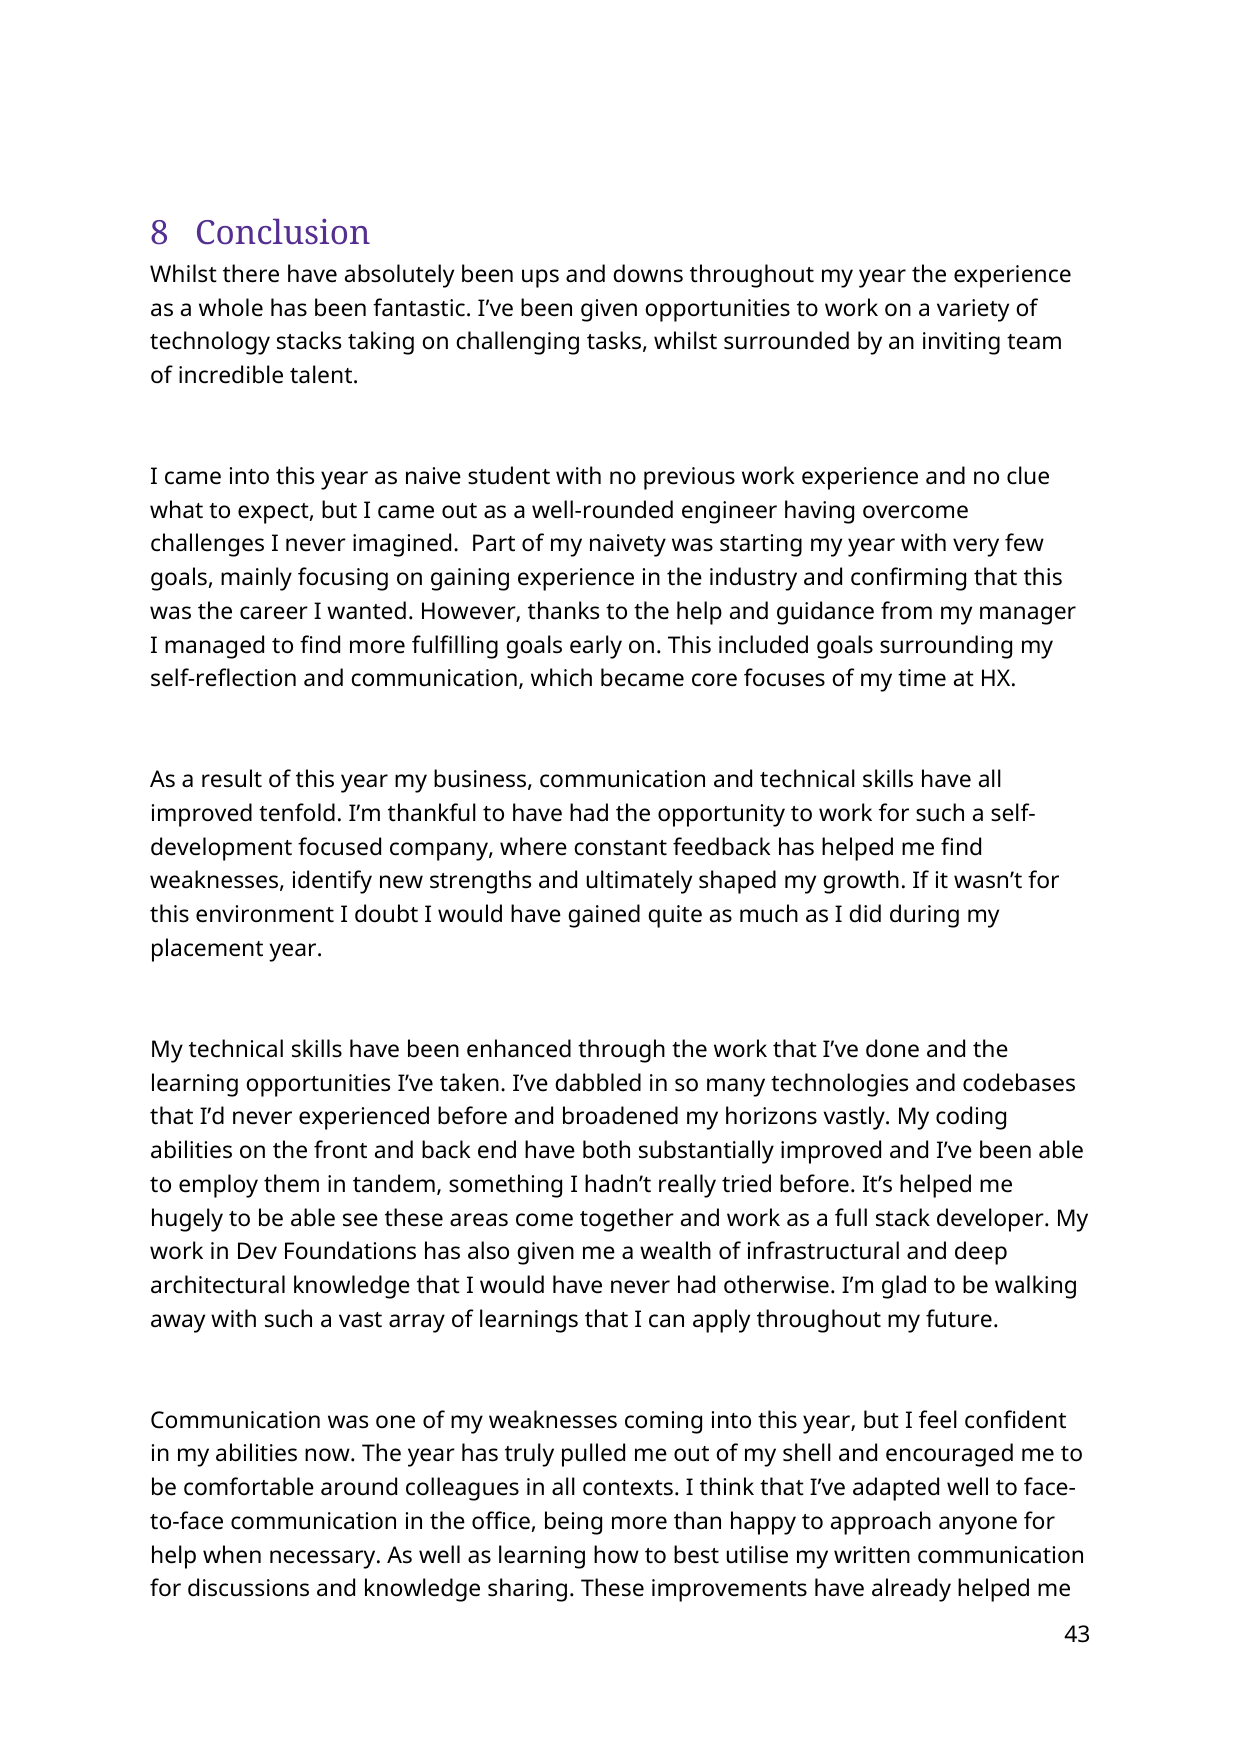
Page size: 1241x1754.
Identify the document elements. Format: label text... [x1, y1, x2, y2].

text As a result of this year my business, communication and technical skills have all improved tenfold. I’m thankful to have had the opportunity to work for such a self-development focused company, where constant feedback has helped me find weaknesses, identify new strengths and ultimately shaped my growth. If it wasn’t for this environment I doubt I would have gained quite as much as I did during my placement year. [150, 763, 1090, 963]
subtitle Conclusion [150, 209, 1090, 254]
text I came into this year as naive student with no previous work experience and no clue what to expect, but I came out as a well-rounded engineer having overcome challenges I never imagined. Part of my naivety was starting my year with very few goals, mainly focusing on gaining experience in the industry and confirming that this was the career I wanted. However, thanks to the help and guidance from my manager I managed to find more fulfilling goals early on. This included goals surrounding my self-reflection and communication, which became core focuses of my time at HX. [150, 460, 1090, 693]
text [150, 1403, 1090, 1603]
text Whilst there have absolutely been ups and downs throughout my year the experience as a whole has been fantastic. I’ve been given opportunities to work on a variety of technology stacks taking on challenging tasks, whilst surrounded by an inviting team of incredible talent. [150, 258, 1090, 390]
text My technical skills have been enhanced through the work that I’ve done and the learning opportunities I’ve taken. I’ve dabbled in so many technologies and codebases that I’d never experienced before and broadened my horizons vastly. My coding abilities on the front and back end have both substantially improved and I’ve been able to employ them in tandem, something I hadn’t really tried before. It’s helped me hugely to be able see these areas come together and work as a full stack developer. My work in Dev Foundations has also given me a wealth of infrastructural and deep architectural knowledge that I would have never had otherwise. I’m glad to be walking away with such a vast array of learnings that I can apply throughout my future. [150, 1033, 1090, 1334]
